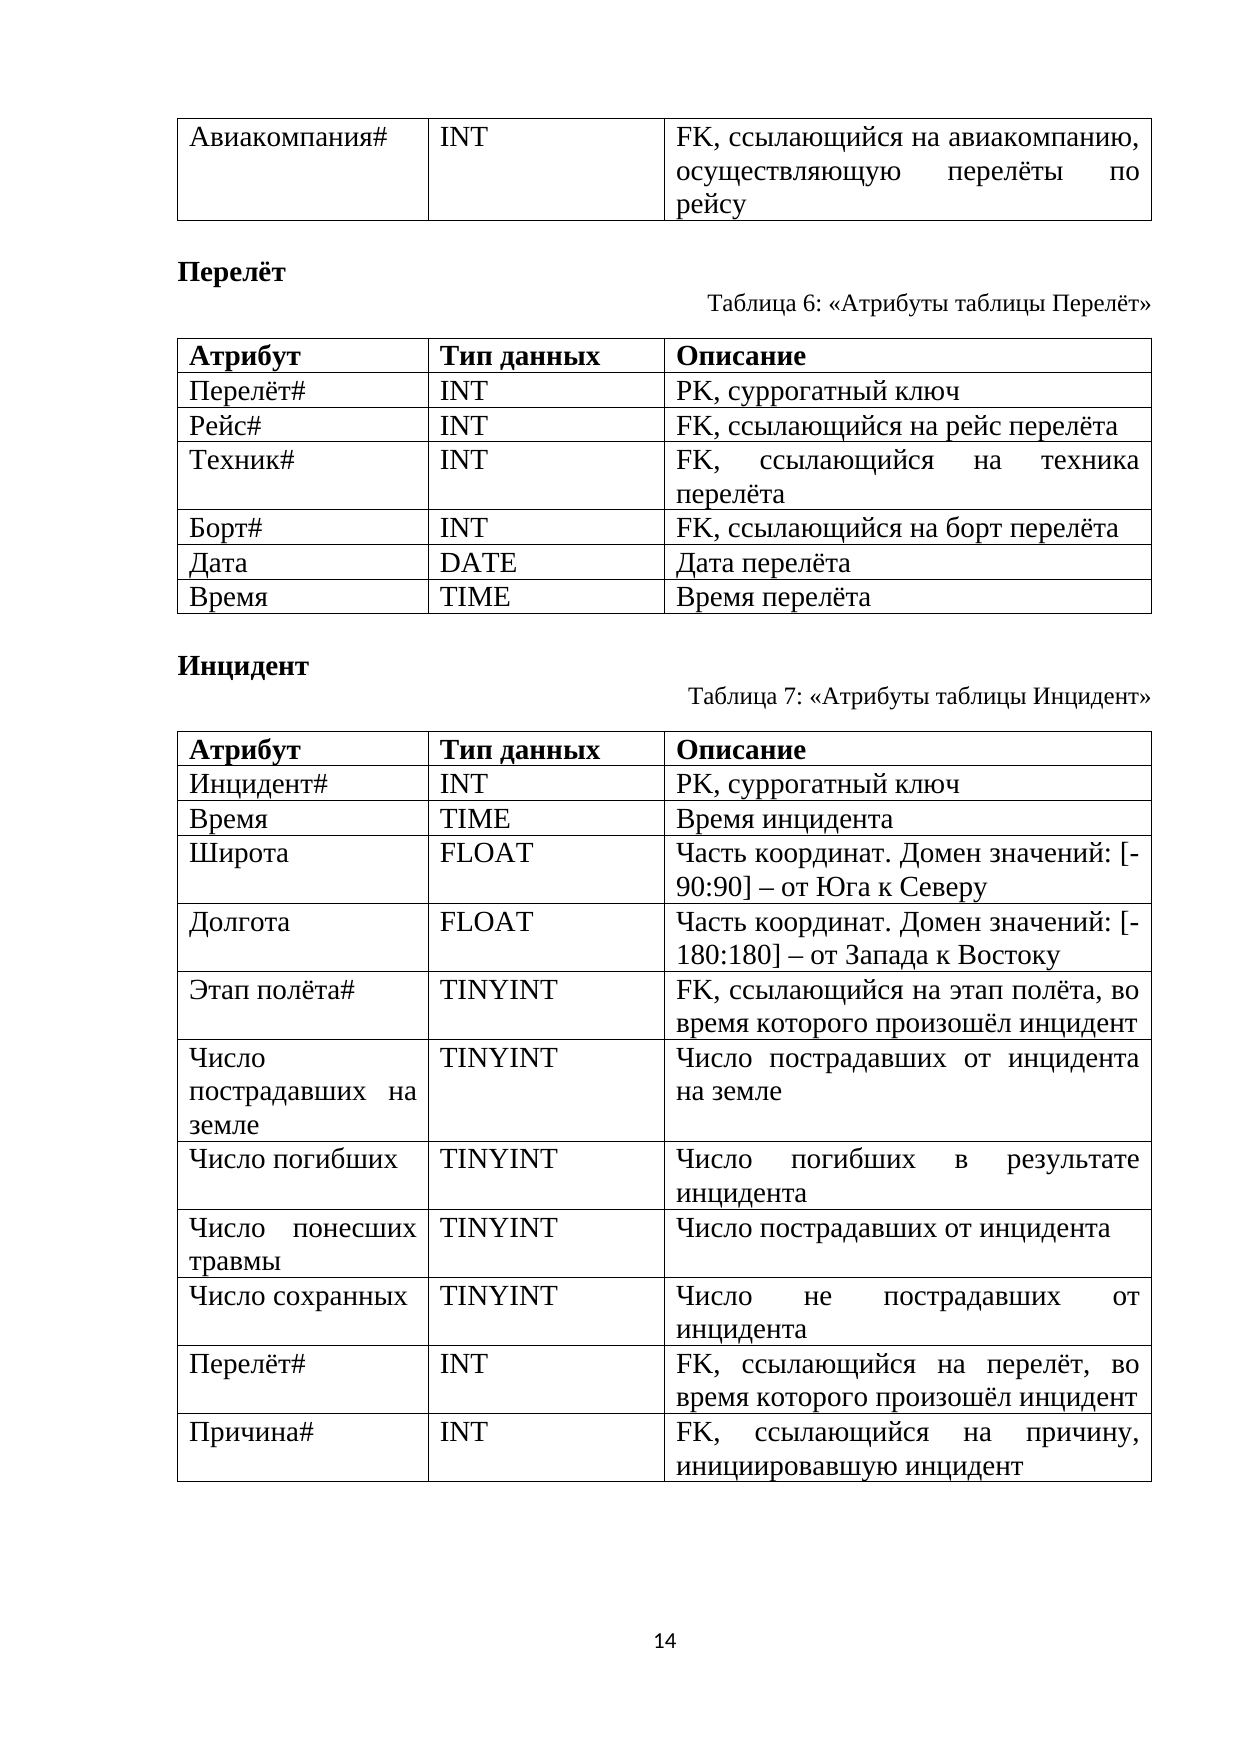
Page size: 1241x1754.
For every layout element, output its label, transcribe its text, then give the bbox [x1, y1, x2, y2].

text Перелёт [177, 254, 1152, 288]
table_cell INT [429, 510, 664, 544]
table_cell Дата перелёта [665, 545, 1151, 578]
table_cell TINYINT [429, 1278, 664, 1345]
table_cell Дата [178, 545, 428, 578]
table_cell FK, ссылающийся на причину, инициировавшую инцидент [665, 1414, 1151, 1481]
table_cell FK, ссылающийся на перелёт, во время которого произошёл инцидент [665, 1346, 1151, 1413]
table_cell Число погибших [178, 1142, 428, 1209]
text Таблица 6: «Атрибуты таблицы Перелёт» [177, 288, 1152, 317]
table_header Тип данных [429, 732, 664, 765]
table_cell TIME [429, 580, 664, 613]
table_cell TINYINT [429, 1040, 664, 1141]
table_cell INT [429, 373, 664, 407]
table_cell Борт# [178, 510, 428, 544]
text Таблица 7: «Атрибуты таблицы Инцидент» [177, 681, 1152, 710]
table_cell FK, ссылающийся на техника перелёта [665, 442, 1151, 509]
table_cell Инцидент# [178, 766, 428, 800]
table_cell Часть координат. Домен значений: [-180:180] – от Запада к Востоку [665, 904, 1151, 971]
table_cell TINYINT [429, 972, 664, 1039]
table_cell Время [178, 801, 428, 834]
table_cell INT [429, 1346, 664, 1413]
table_cell FK, ссылающийся на борт перелёта [665, 510, 1151, 544]
table_cell Число не пострадавших от инцидента [665, 1278, 1151, 1345]
table_cell INT [429, 442, 664, 509]
table_cell Долгота [178, 904, 428, 971]
table_cell Часть координат. Домен значений: [-90:90] – от Юга к Северу [665, 836, 1151, 903]
table_cell PK, суррогатный ключ [665, 373, 1151, 407]
table_cell PK, суррогатный ключ [665, 766, 1151, 800]
table_cell Число пострадавших от инцидента на земле [665, 1040, 1151, 1141]
table_cell Время перелёта [665, 580, 1151, 613]
table_cell Широта [178, 836, 428, 903]
table_cell TINYINT [429, 1210, 664, 1277]
table_cell Перелёт# [178, 1346, 428, 1413]
table_cell Авиакомпания# [178, 119, 428, 220]
table_cell Число пострадавших от инцидента [665, 1210, 1151, 1277]
table_cell FLOAT [429, 904, 664, 971]
table_header Описание [665, 732, 1151, 765]
table_cell TINYINT [429, 1142, 664, 1209]
table_cell Рейс# [178, 408, 428, 441]
table_cell FK, ссылающийся на авиакомпанию, осуществляющую перелёты по рейсу [665, 119, 1151, 220]
table_cell Число понесших травмы [178, 1210, 428, 1277]
table_cell Перелёт# [178, 373, 428, 407]
table_header Тип данных [429, 339, 664, 372]
table_header Атрибут [178, 339, 428, 372]
table_cell Число пострадавших на земле [178, 1040, 428, 1141]
table_cell Этап полёта# [178, 972, 428, 1039]
table_cell INT [429, 408, 664, 441]
table_cell FLOAT [429, 836, 664, 903]
table_header Атрибут [178, 732, 428, 765]
table_cell Техник# [178, 442, 428, 509]
table_header Описание [665, 339, 1151, 372]
table_cell INT [429, 1414, 664, 1481]
table_cell Время [178, 580, 428, 613]
table_cell Время инцидента [665, 801, 1151, 834]
table_cell INT [429, 766, 664, 800]
table_cell Причина# [178, 1414, 428, 1481]
table_cell FK, ссылающийся на рейс перелёта [665, 408, 1151, 441]
table_cell DATE [429, 545, 664, 578]
table_cell FK, ссылающийся на этап полёта, во время которого произошёл инцидент [665, 972, 1151, 1039]
table_cell INT [429, 119, 664, 220]
text Инцидент [177, 648, 1152, 681]
table_cell Число погибших в результате инцидента [665, 1142, 1151, 1209]
table_cell Число сохранных [178, 1278, 428, 1345]
table_cell TIME [429, 801, 664, 834]
